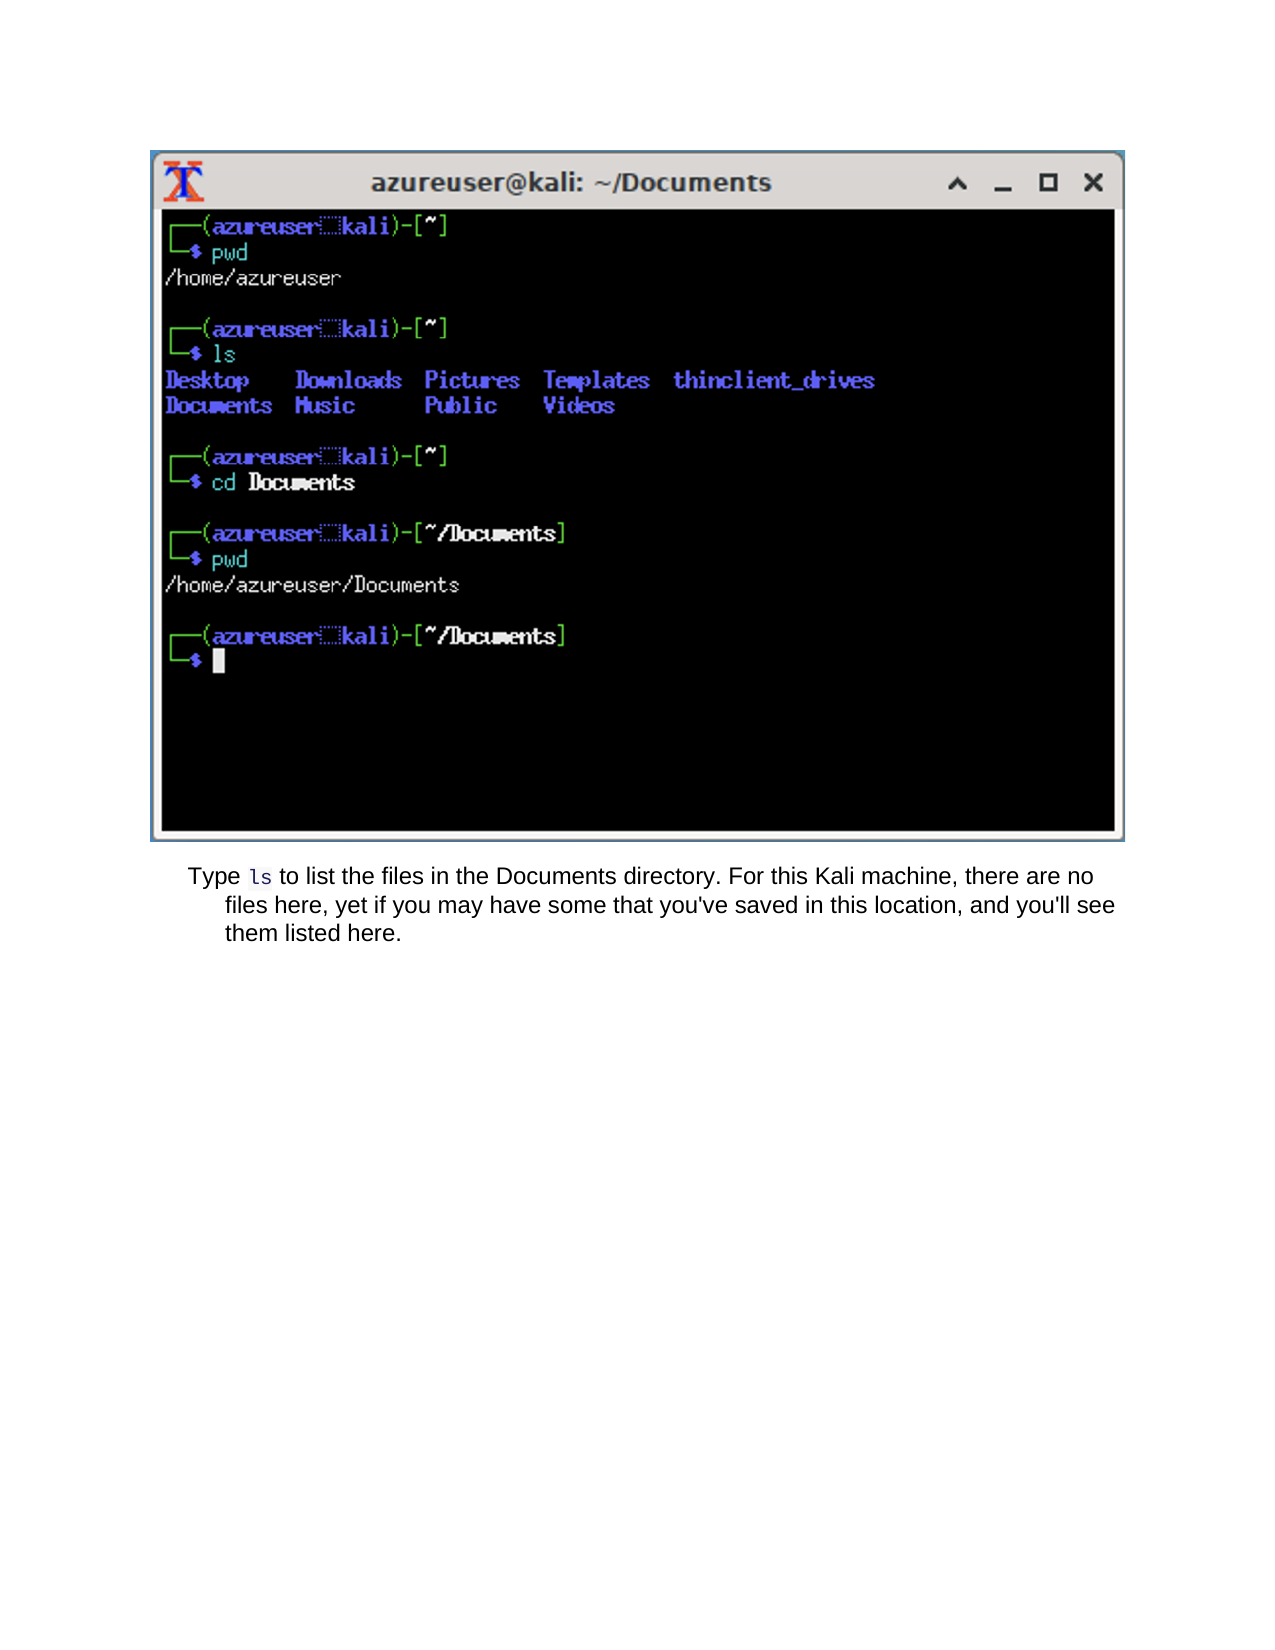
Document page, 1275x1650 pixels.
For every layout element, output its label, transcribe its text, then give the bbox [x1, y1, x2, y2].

picture [150, 150, 1125, 842]
list Type ls to list the files in the Documents directory. For this Kali machine, there are no files here, yet if you may have some that you've saved in this location, and you'll see them listed here. [187, 862, 1125, 946]
